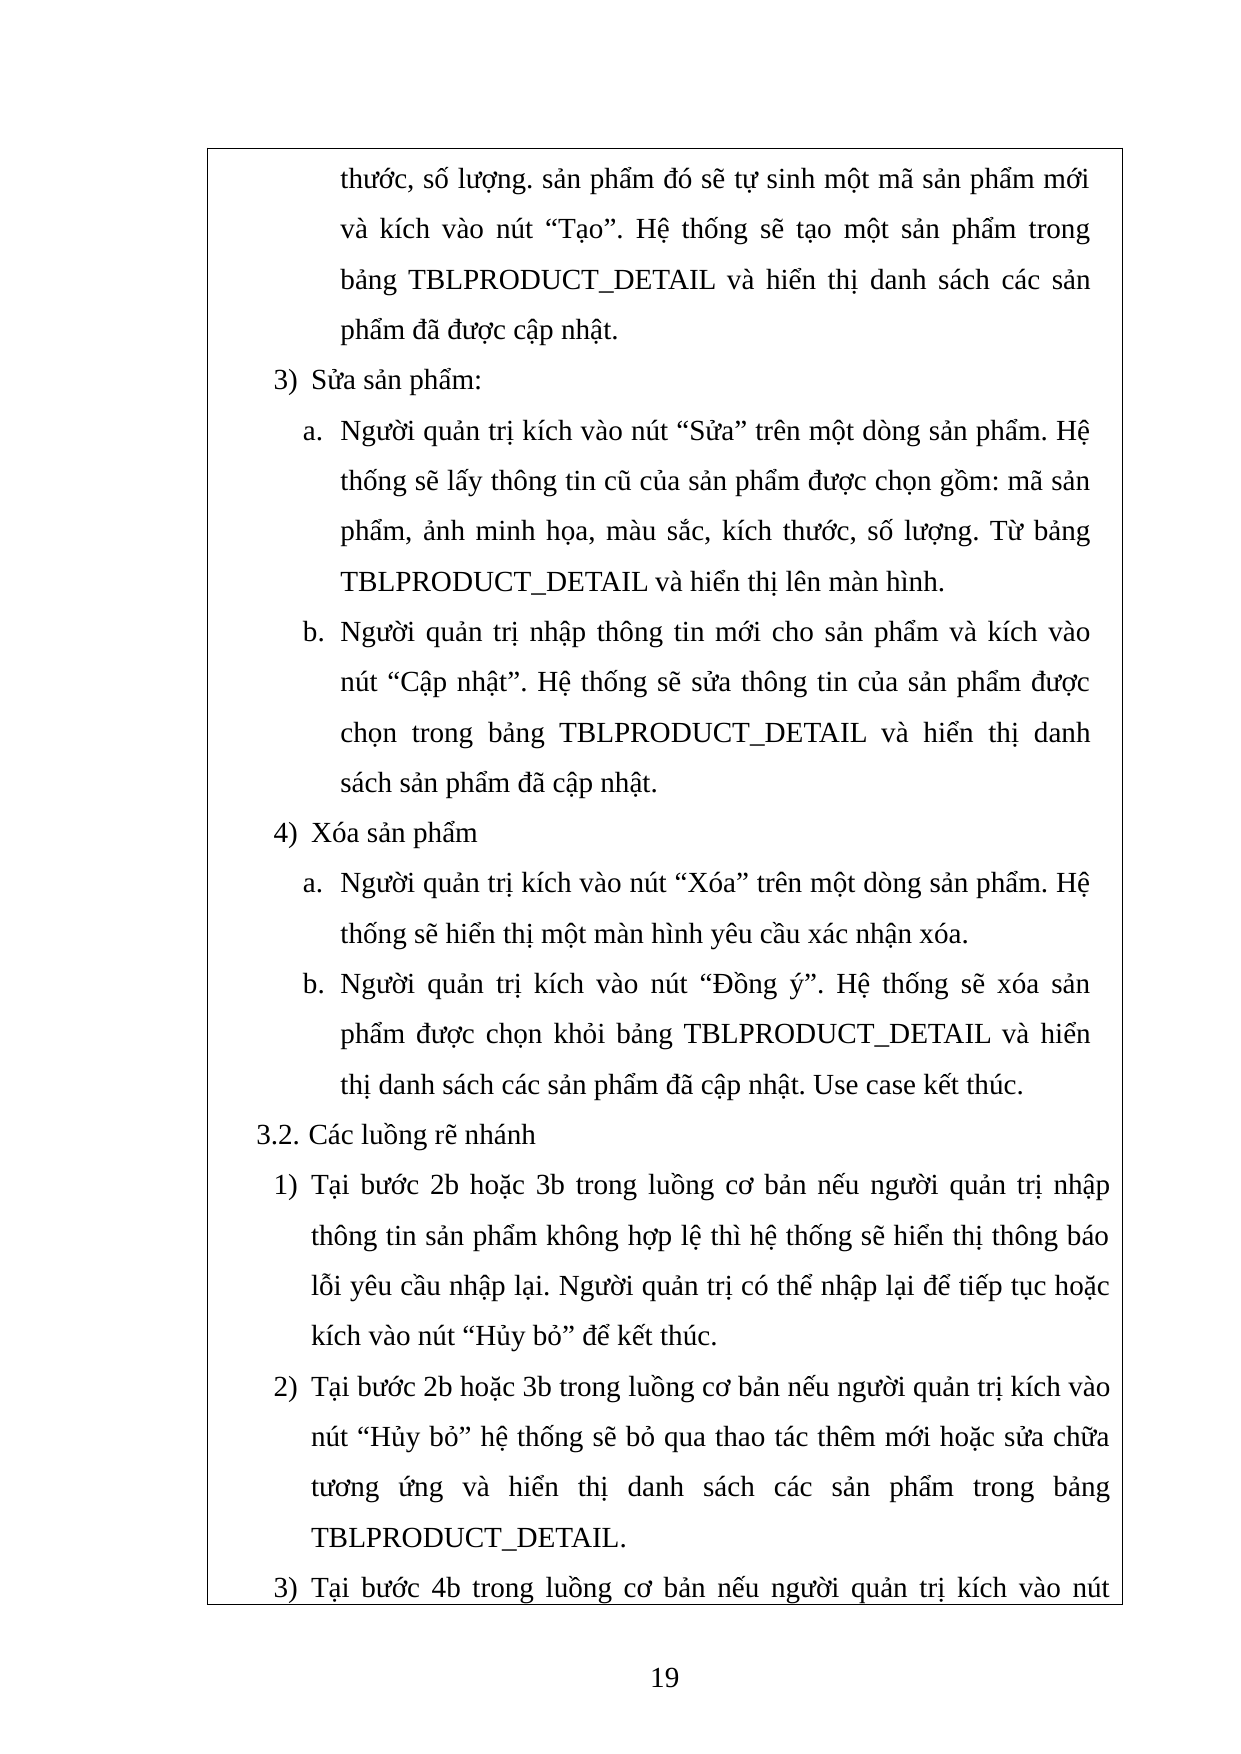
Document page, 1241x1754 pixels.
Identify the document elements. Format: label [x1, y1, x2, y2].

table_header [208, 149, 1122, 1603]
